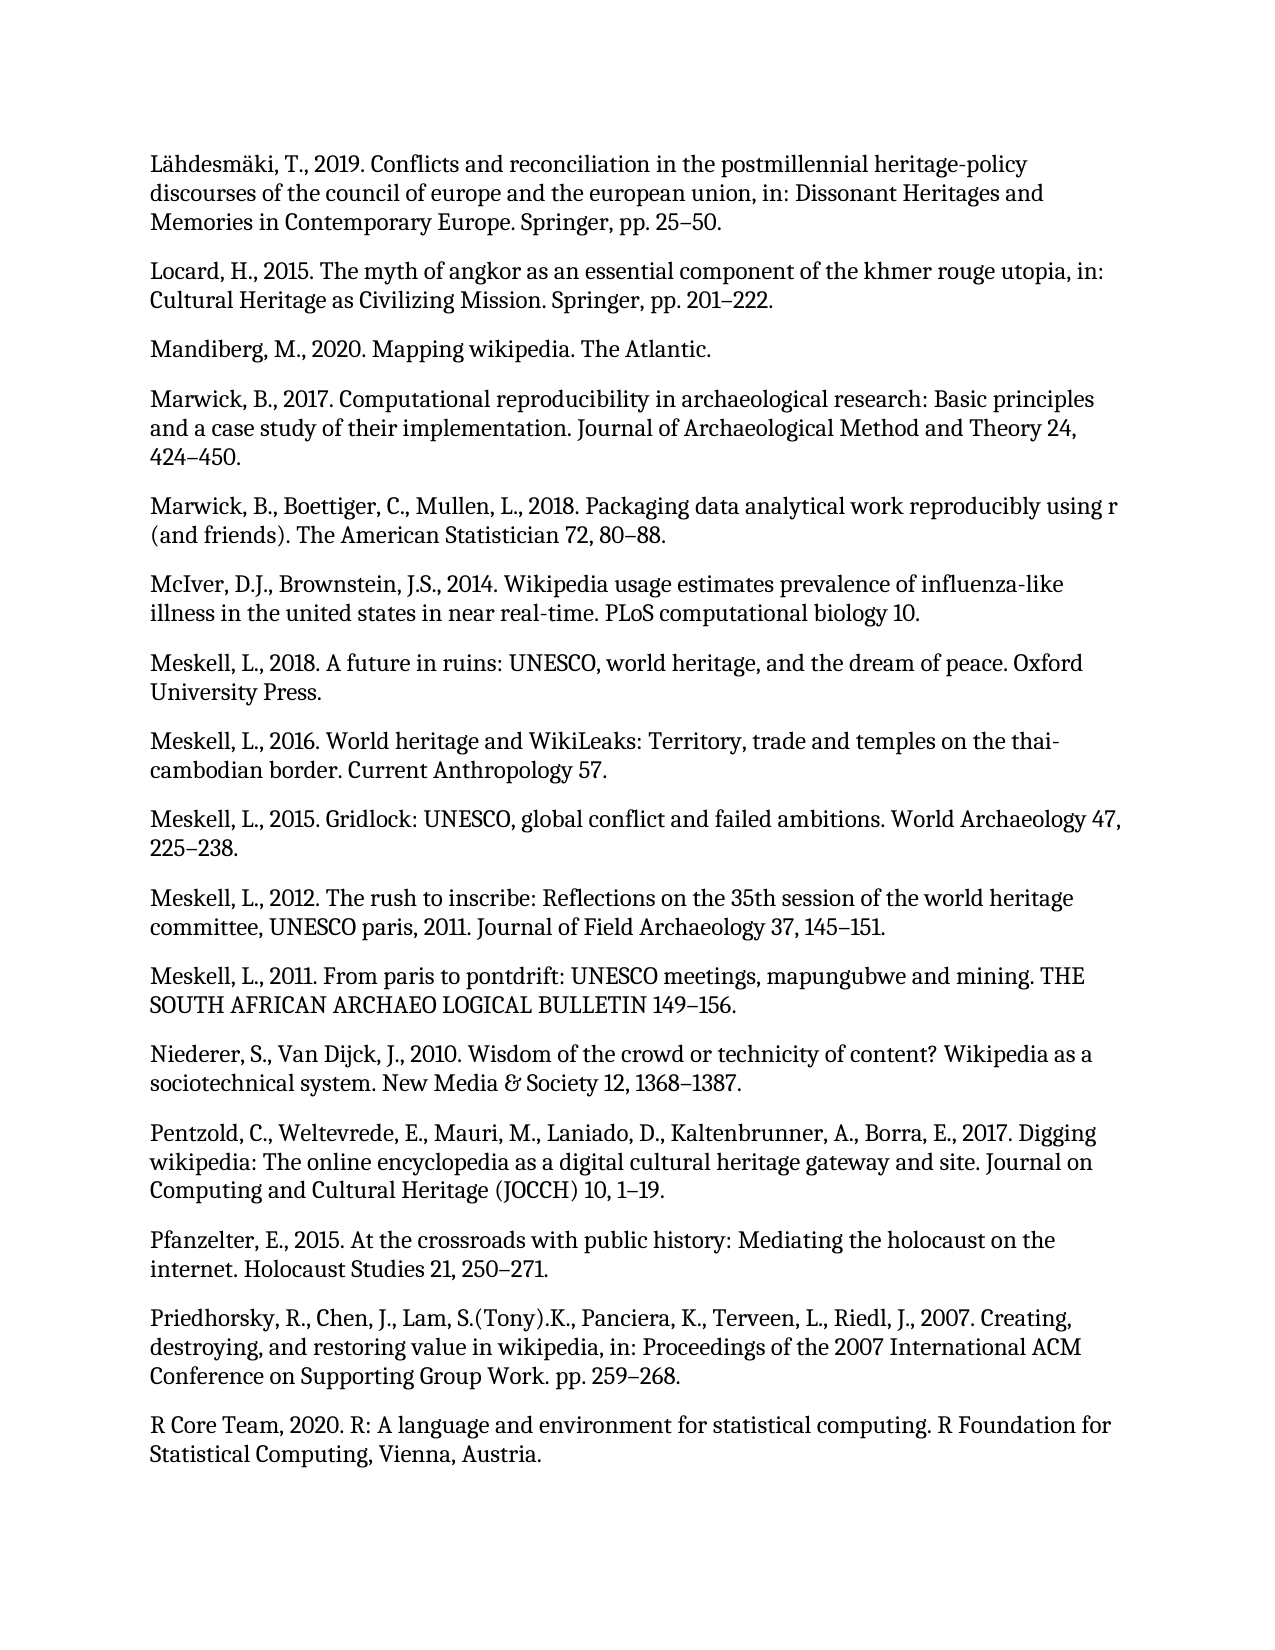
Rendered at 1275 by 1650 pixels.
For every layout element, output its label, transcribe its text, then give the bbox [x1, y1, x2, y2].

text Priedhorsky, R., Chen, J., Lam, S.(Tony).K., Panciera, K., Terveen, L., Riedl, J., 2007. Creating, destroying, and restoring value in wikipedia, in: Proceedings of the 2007 International ACM Conference on Supporting Group Work. pp. 259–268. [150, 1304, 1125, 1390]
text Meskell, L., 2018. A future in ruins: UNESCO, world heritage, and the dream of peace. Oxford University Press. [150, 649, 1125, 706]
text Locard, H., 2015. The myth of angkor as an essential component of the khmer rouge utopia, in: Cultural Heritage as Civilizing Mission. Springer, pp. 201–222. [150, 257, 1125, 314]
text R Core Team, 2020. R: A language and environment for statistical computing. R Foundation for Statistical Computing, Vienna, Austria. [150, 1411, 1125, 1469]
text Mandiberg, M., 2020. Mapping wikipedia. The Atlantic. [150, 335, 1125, 364]
text McIver, D.J., Brownstein, J.S., 2014. Wikipedia usage estimates prevalence of influenza-like illness in the united states in near real-time. PLoS computational biology 10. [150, 570, 1125, 628]
text Marwick, B., Boettiger, C., Mullen, L., 2018. Packaging data analytical work reproducibly using r (and friends). The American Statistician 72, 80–88. [150, 492, 1125, 549]
text Niederer, S., Van Dijck, J., 2010. Wisdom of the crowd or technicity of content? Wikipedia as a sociotechnical system. New Media & Society 12, 1368–1387. [150, 1040, 1125, 1098]
text Meskell, L., 2015. Gridlock: UNESCO, global conflict and failed ambitions. World Archaeology 47, 225–238. [150, 805, 1125, 863]
text Pfanzelter, E., 2015. At the crossroads with public history: Mediating the holocaust on the internet. Holocaust Studies 21, 250–271. [150, 1226, 1125, 1283]
text Meskell, L., 2012. The rush to inscribe: Reflections on the 35th session of the world heritage committee, UNESCO paris, 2011. Journal of Field Archaeology 37, 145–151. [150, 884, 1125, 941]
text Meskell, L., 2016. World heritage and WikiLeaks: Territory, trade and temples on the thai-cambodian border. Current Anthropology 57. [150, 727, 1125, 784]
text Marwick, B., 2017. Computational reproducibility in archaeological research: Basic principles and a case study of their implementation. Journal of Archaeological Method and Theory 24, 424–450. [150, 385, 1125, 471]
text Pentzold, C., Weltevrede, E., Mauri, M., Laniado, D., Kaltenbrunner, A., Borra, E., 2017. Digging wikipedia: The online encyclopedia as a digital cultural heritage gateway and site. Journal on Computing and Cultural Heritage (JOCCH) 10, 1–19. [150, 1119, 1125, 1205]
text Lähdesmäki, T., 2019. Conflicts and reconciliation in the postmillennial heritage-policy discourses of the council of europe and the european union, in: Dissonant Heritages and Memories in Contemporary Europe. Springer, pp. 25–50. [150, 150, 1125, 236]
text Meskell, L., 2011. From paris to pontdrift: UNESCO meetings, mapungubwe and mining. THE SOUTH AFRICAN ARCHAEO LOGICAL BULLETIN 149–156. [150, 962, 1125, 1019]
